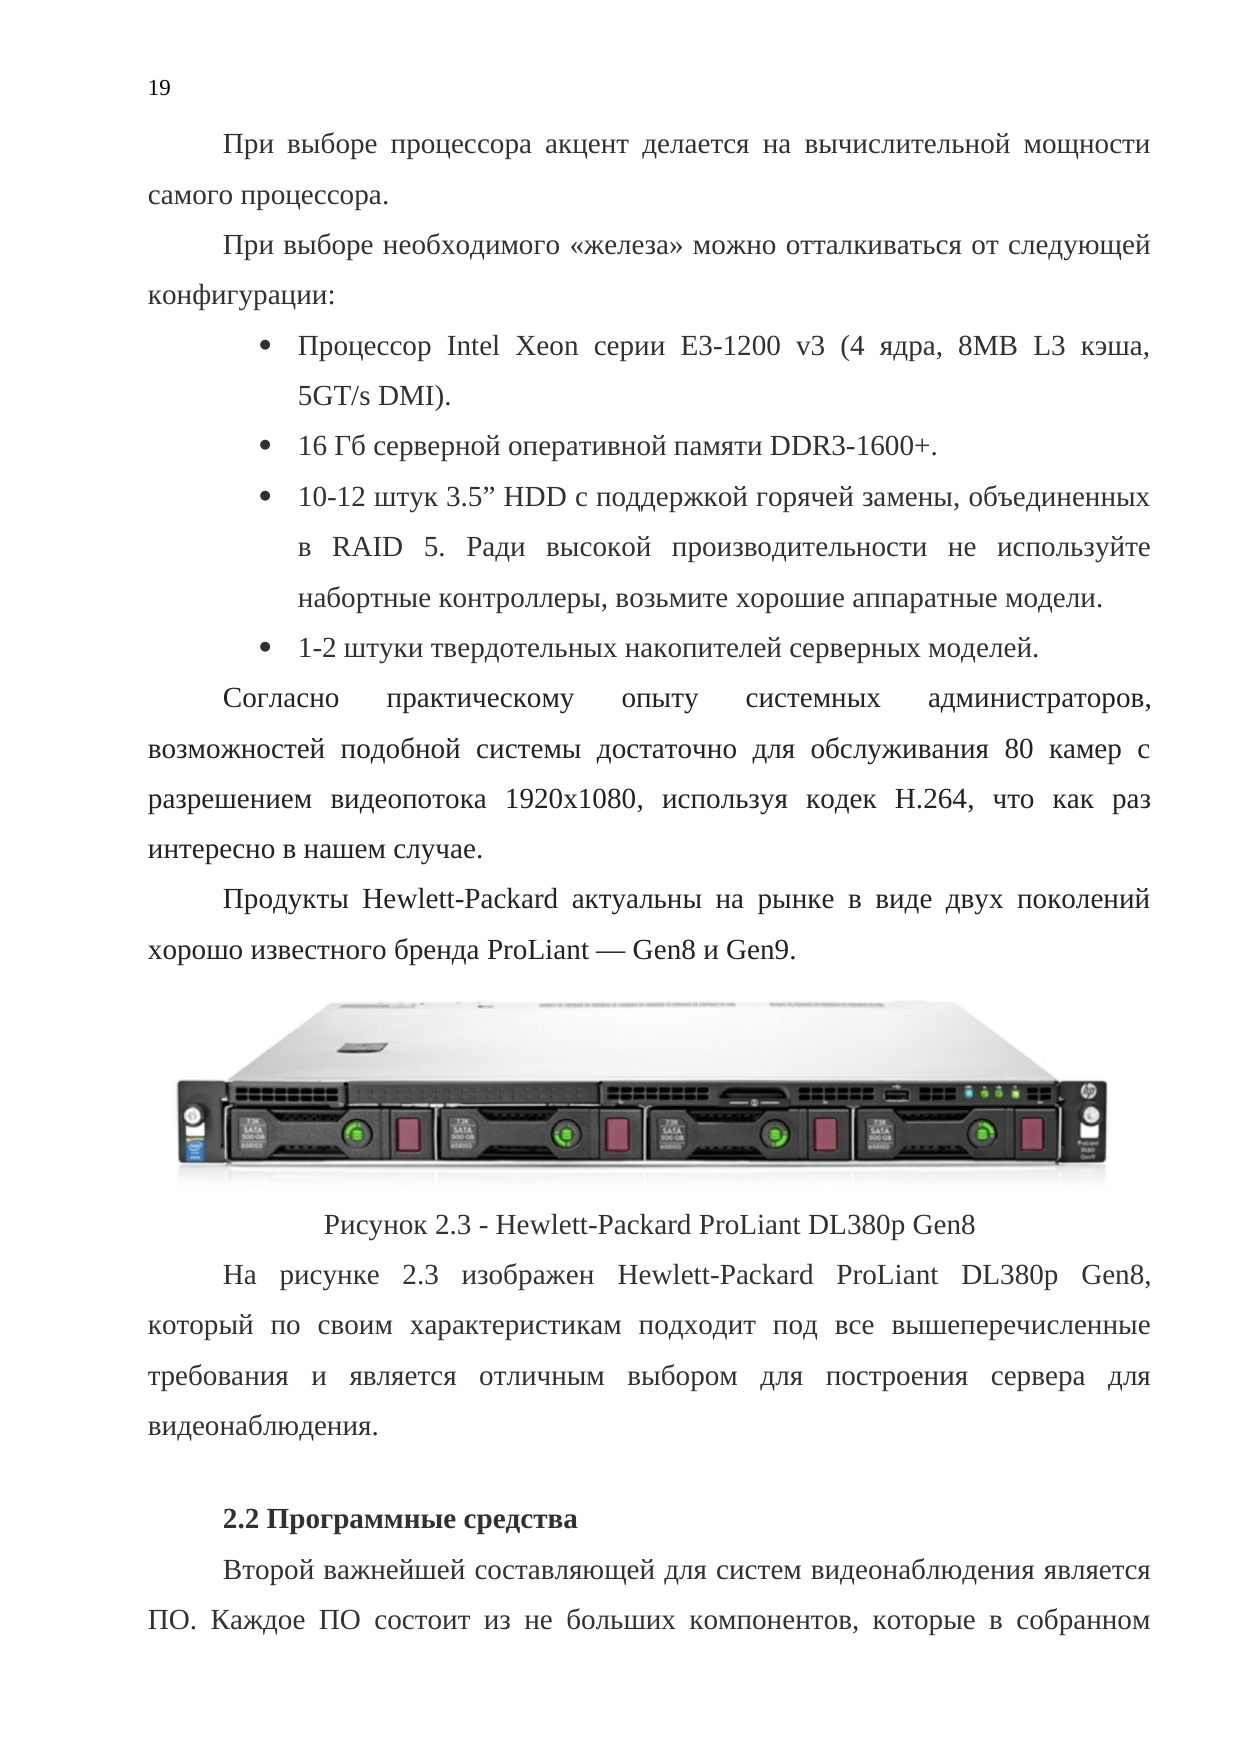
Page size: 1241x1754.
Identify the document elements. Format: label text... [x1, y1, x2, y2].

text Рисунок 2.3 - Hewlett-Packard ProLiant DL380p Gen8 [148, 1207, 1152, 1240]
list 10-12 штук 3.5” HDD с поддержкой горячей замены, объединенных в RAID 5. Ради высокой производительности не используйте набортные контроллеры, возьмите хорошие аппаратные модели. [260, 479, 1152, 613]
text Согласно практическому опыту системных администраторов, возможностей подобной системы достаточно для обслуживания 80 камер с разрешением видеопотока 1920x1080, используя кодек H.264, что как раз интересно в нашем случае. [148, 680, 1152, 731]
text 2.2 Программные средства [148, 1501, 1152, 1535]
text При выборе необходимого «железа» можно отталкиваться от следующей конфигурации: [148, 227, 1152, 311]
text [148, 1552, 1152, 1636]
text Продукты Hewlett-Packard актуальны на рынке в виде двух поколений хорошо известного бренда ProLiant — Gen8 и Gen9. [148, 915, 1152, 966]
list 16 Гб серверной оперативной памяти DDR3-1600+. [260, 428, 1152, 462]
picture [147, 982, 1151, 1194]
text При выборе процессора акцент делается на вычислительной мощности самого процессора. [148, 127, 1152, 210]
text На рисунке 2.3 изображен Hewlett-Packard ProLiant DL380p Gen8, который по своим характеристикам подходит под все вышеперечисленные требования и является отличным выбором для построения сервера для видеонаблюдения. [148, 1257, 1152, 1442]
list Процессор Intel Xeon серии E3-1200 v3 (4 ядра, 8MB L3 кэша, 5GT/s DMI). [260, 328, 1152, 412]
text Согласно практическому опыту системных администраторов, возможностей подобной системы достаточно для обслуживания 80 камер с разрешением видеопотока 1920x1080, используя кодек H.264, что как раз интересно в нашем случае. [148, 764, 1152, 865]
list 1-2 штуки твердотельных накопителей серверных моделей. [260, 630, 1152, 664]
